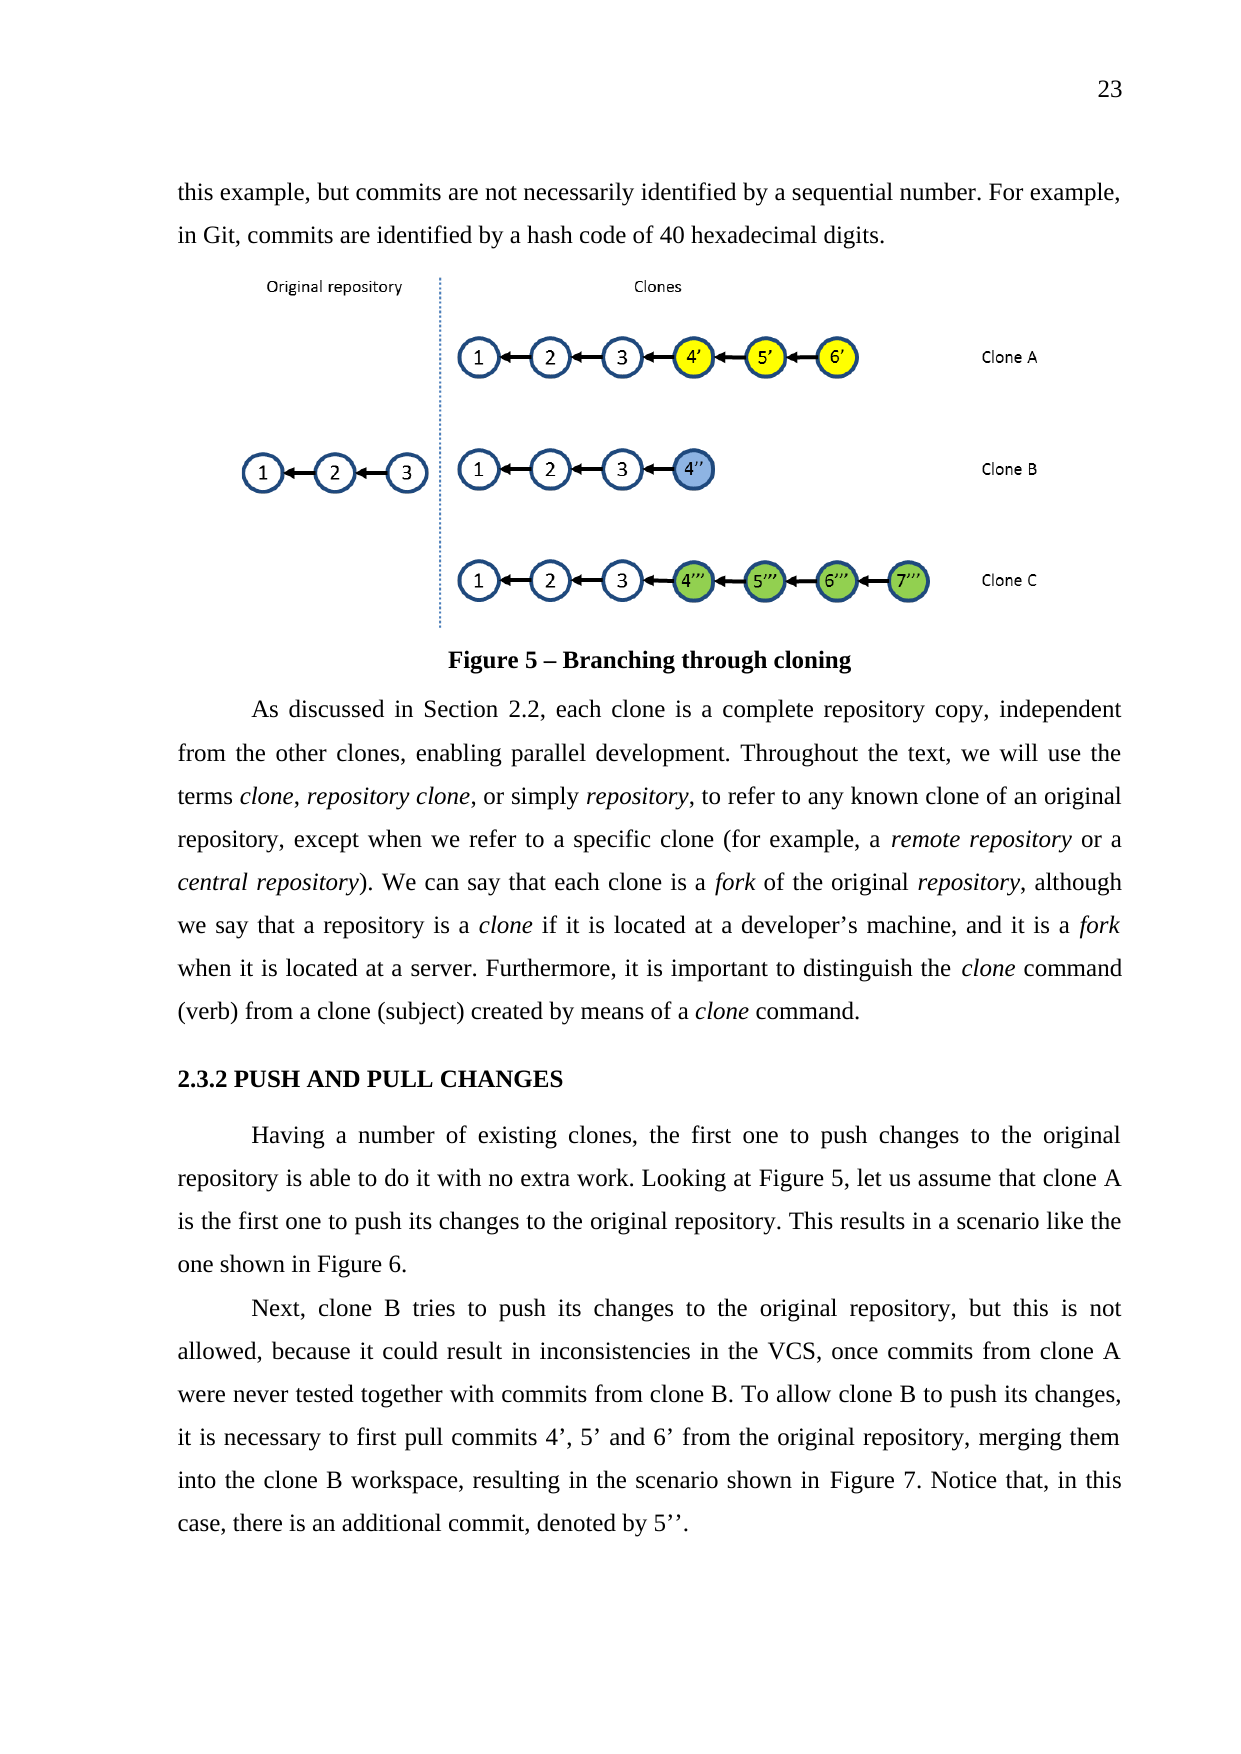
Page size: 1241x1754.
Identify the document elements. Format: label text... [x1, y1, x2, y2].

text Figure 5 – Branching through cloning [177, 645, 1122, 674]
subtitle Push and pull changes [177, 1064, 1122, 1093]
text As discussed in Section 2.2, each clone is a complete repository copy, independent from the other clones, enabling parallel development. Throughout the text, we will use the terms clone, repository clone, or simply repository, to refer to any known clone of an original repository, except when we refer to a specific clone (for example, a remote repository or a central repository). We can say that each clone is a fork of the original repository, although we say that a repository is a clone if it is located at a developer’s machine, and it is a fork when it is located at a server. Furthermore, it is important to distinguish the clone command (verb) from a clone (subject) created by means of a clone command. [177, 694, 1122, 1025]
picture [241, 263, 1058, 631]
text Next, clone B tries to push its changes to the original repository, but this is not allowed, because it could result in inconsistencies in the VCS, once commits from clone A were never tested together with commits from clone B. To allow clone B to push its changes, it is necessary to first pull commits 4’, 5’ and 6’ from the original repository, merging them into the clone B workspace, resulting in the scenario shown in Figure 7. Notice that, in this case, there is an additional commit, denoted by 5’’. [177, 1293, 1122, 1537]
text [177, 177, 1122, 249]
text Having a number of existing clones, the first one to push changes to the original repository is able to do it with no extra work. Looking at Figure 5, let us assume that clone A is the first one to push its changes to the original repository. This results in a scenario like the one shown in Figure 6. [177, 1120, 1122, 1278]
